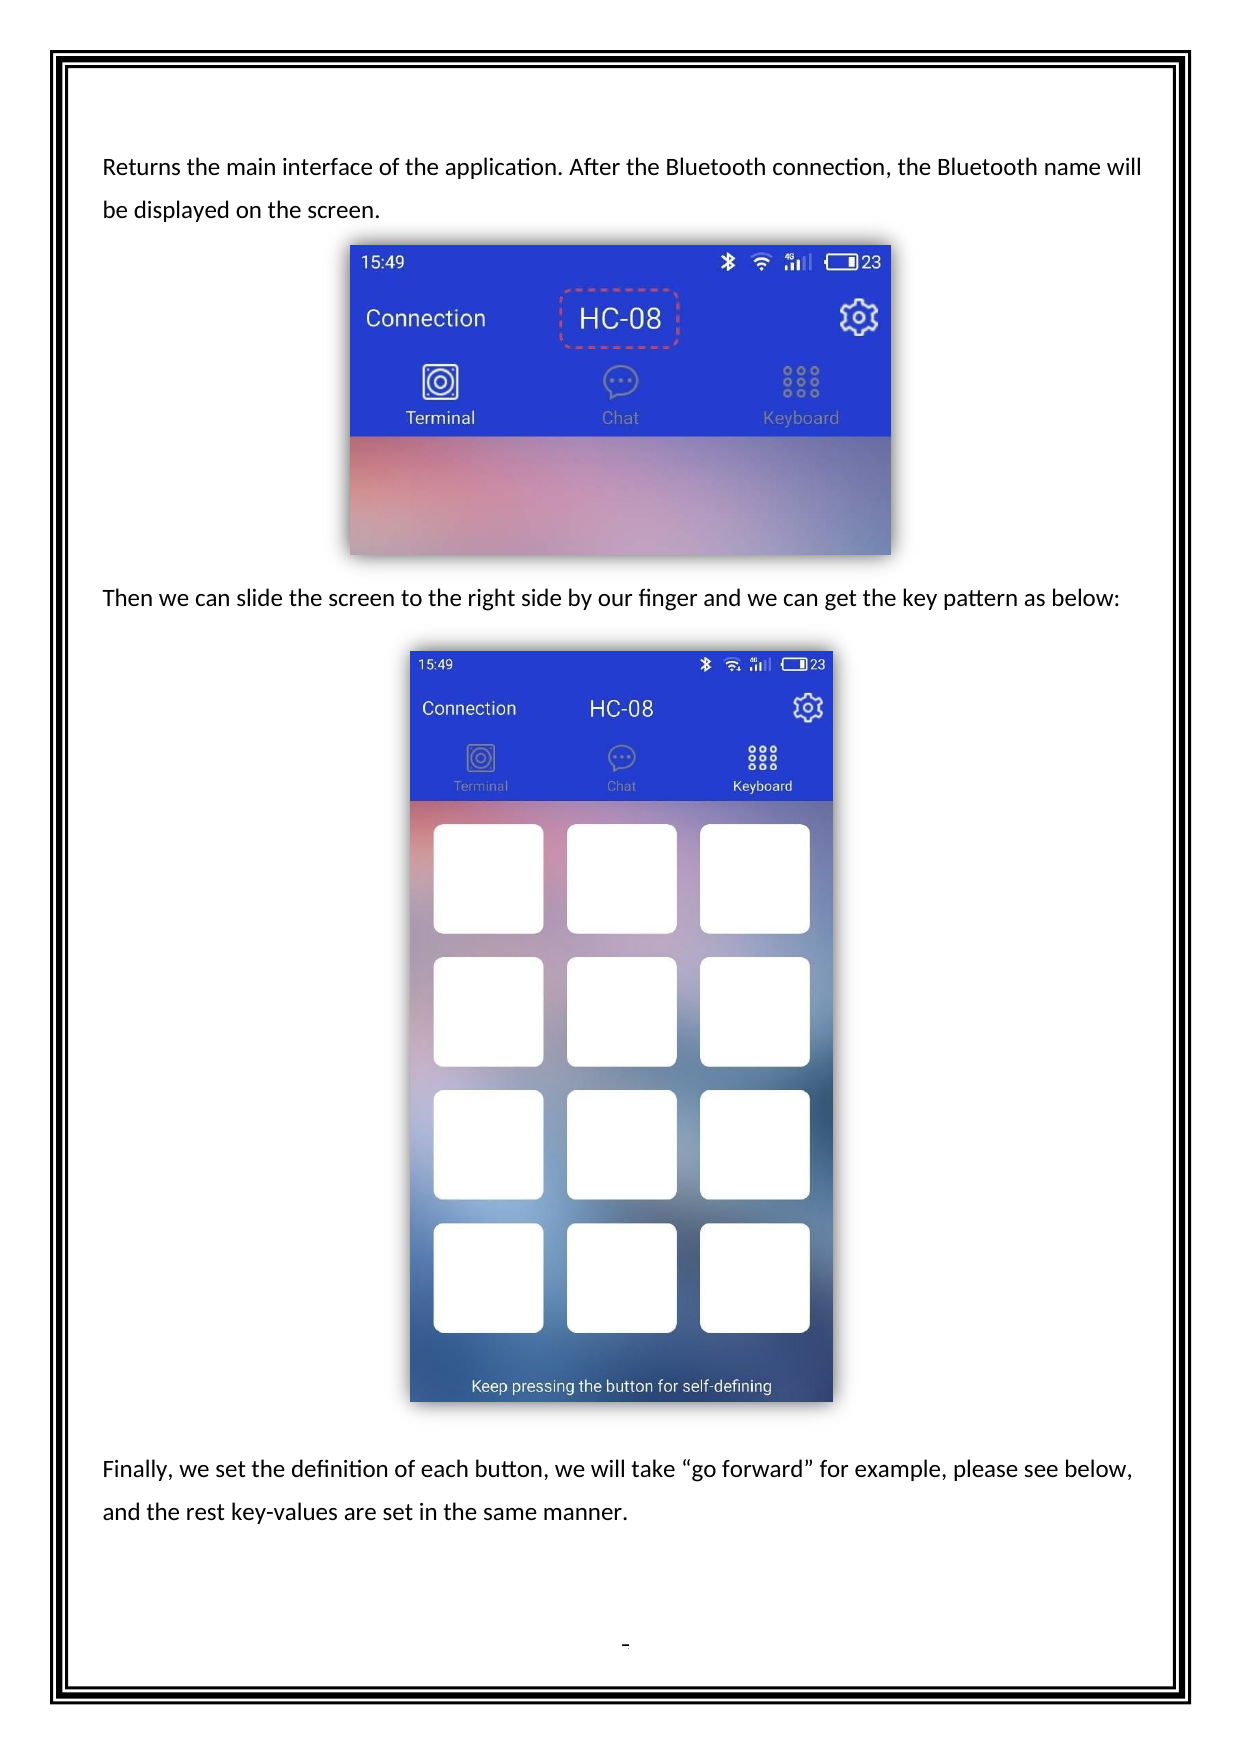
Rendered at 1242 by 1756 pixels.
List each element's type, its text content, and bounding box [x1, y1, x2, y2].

text Then we can slide the screen to the right side by our finger and we can get the key pattern as below: [102, 582, 1225, 613]
text Returns the main interface of the application. After the Bluetooth connection, the Bluetooth name will be displayed on the screen. [102, 151, 1157, 224]
text Finally, we set the definition of each button, we will take “go forward” for example, please see below, and the rest key-values are set in the same manner. [102, 622, 1157, 1526]
picture [322, 224, 920, 582]
